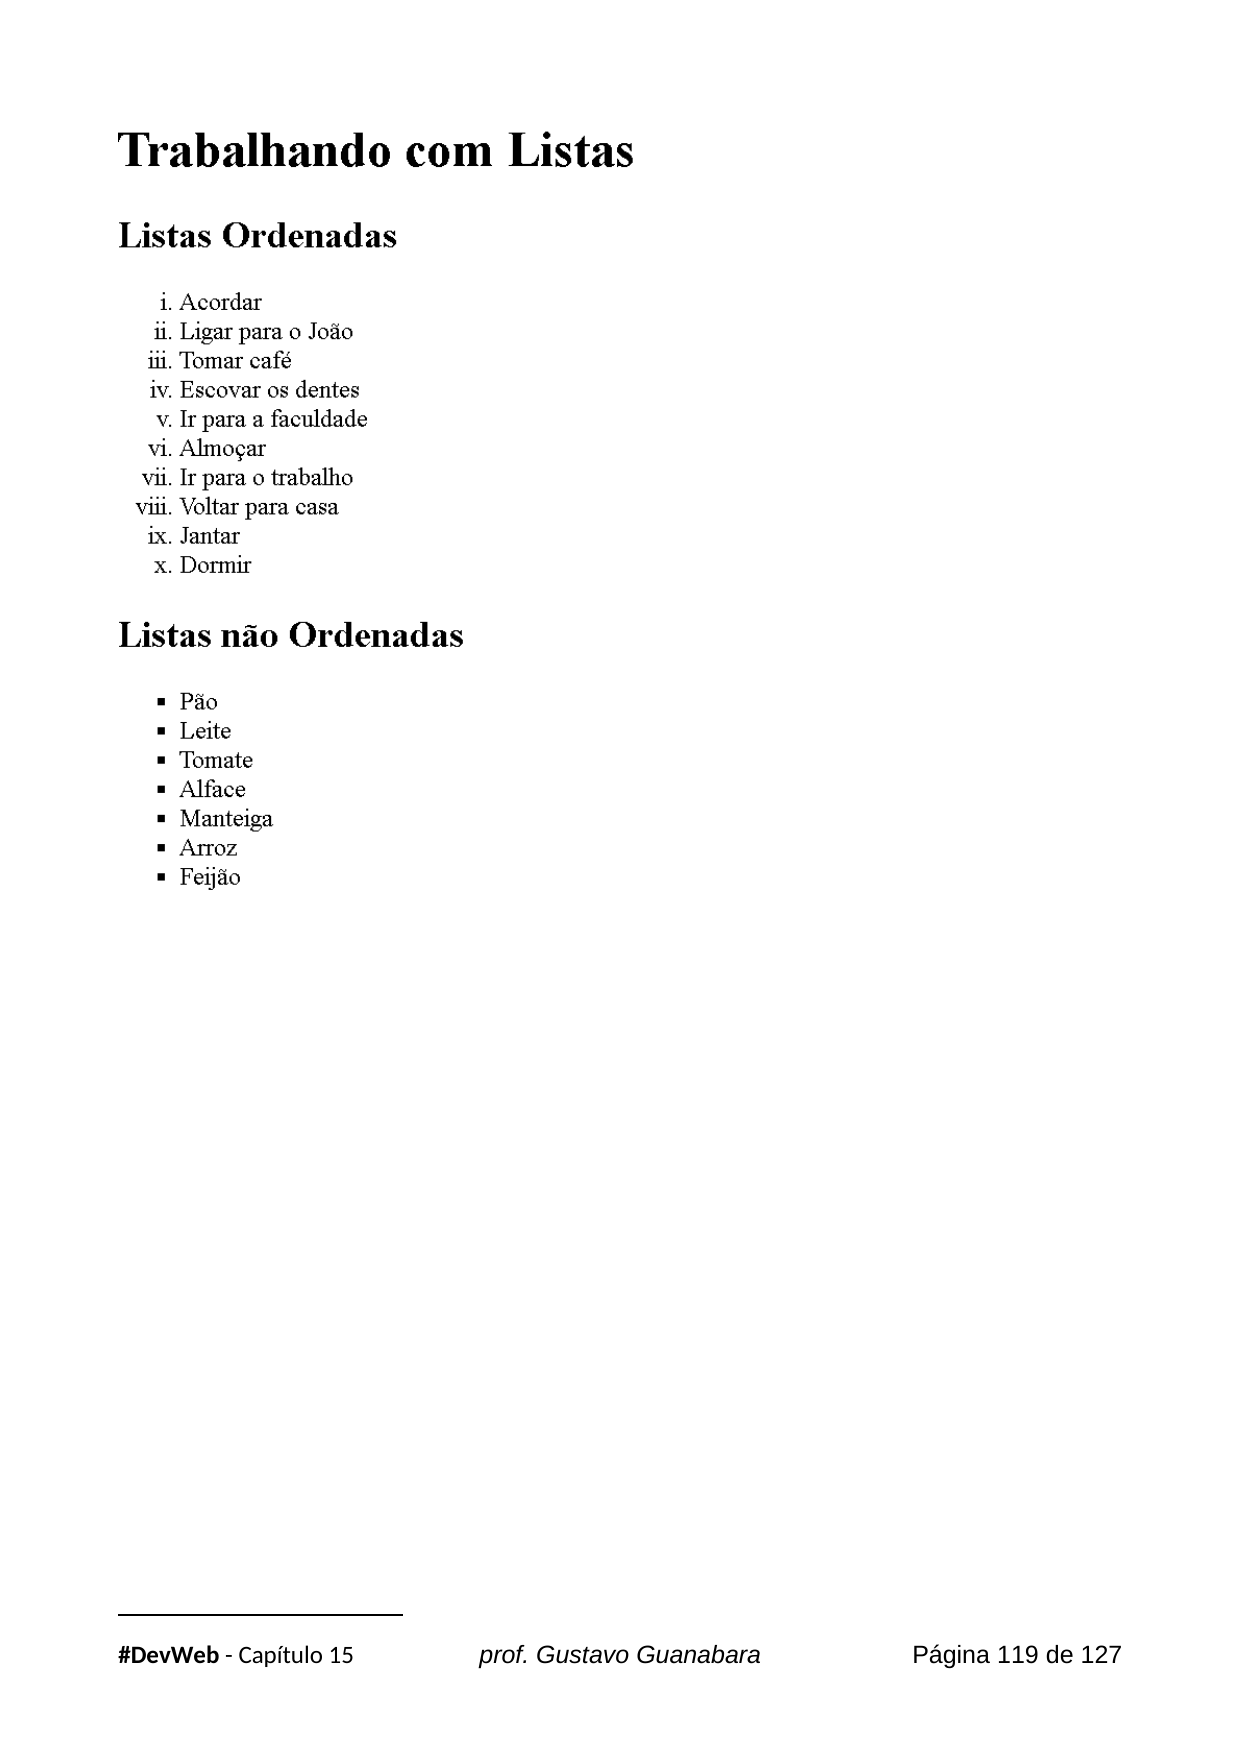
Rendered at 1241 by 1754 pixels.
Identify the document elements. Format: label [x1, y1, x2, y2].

picture [118, 117, 690, 915]
